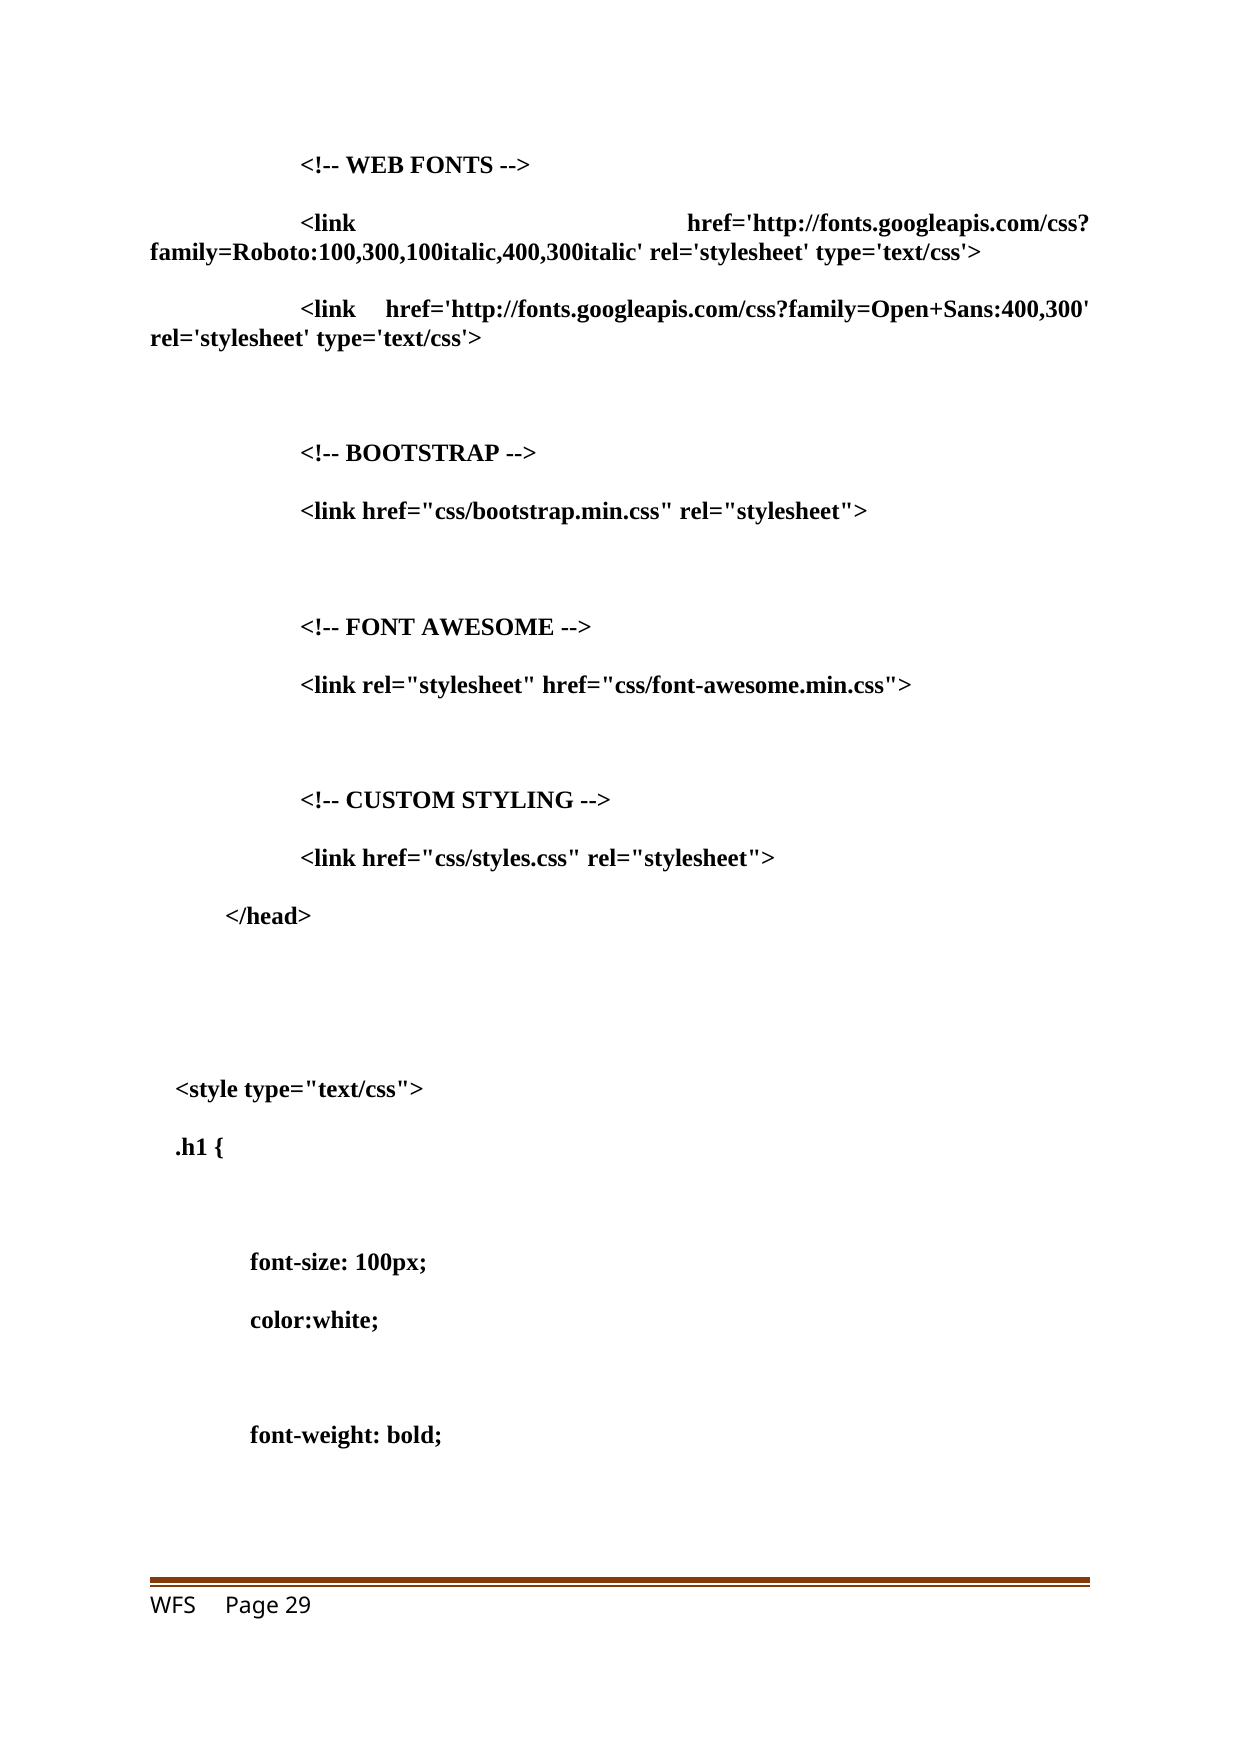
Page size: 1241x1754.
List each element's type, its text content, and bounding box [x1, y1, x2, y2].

text <link href='http://fonts.googleapis.com/css?family=Open+Sans:400,300' rel='stylesheet' type='text/css'> [150, 294, 1090, 352]
text <link href='http://fonts.googleapis.com/css?family=Roboto:100,300,100italic,400,300italic' rel='stylesheet' type='text/css'> [150, 208, 1090, 265]
text .h1 { [150, 1132, 1090, 1161]
text font-weight: bold; [150, 1420, 1090, 1449]
text </head> [150, 901, 1090, 930]
text <link href="css/bootstrap.min.css" rel="stylesheet"> [150, 496, 1090, 525]
text <!-- WEB FONTS --> [150, 150, 1090, 179]
text <!-- FONT AWESOME --> [150, 612, 1090, 641]
text <link href="css/styles.css" rel="stylesheet"> [150, 843, 1090, 872]
text <link rel="stylesheet" href="css/font-awesome.min.css"> [150, 670, 1090, 699]
text <style type="text/css"> [150, 1074, 1090, 1103]
text color:white; [150, 1305, 1090, 1334]
text <!-- BOOTSTRAP --> [150, 438, 1090, 467]
text font-size: 100px; [150, 1247, 1090, 1276]
text <!-- CUSTOM STYLING --> [150, 785, 1090, 814]
